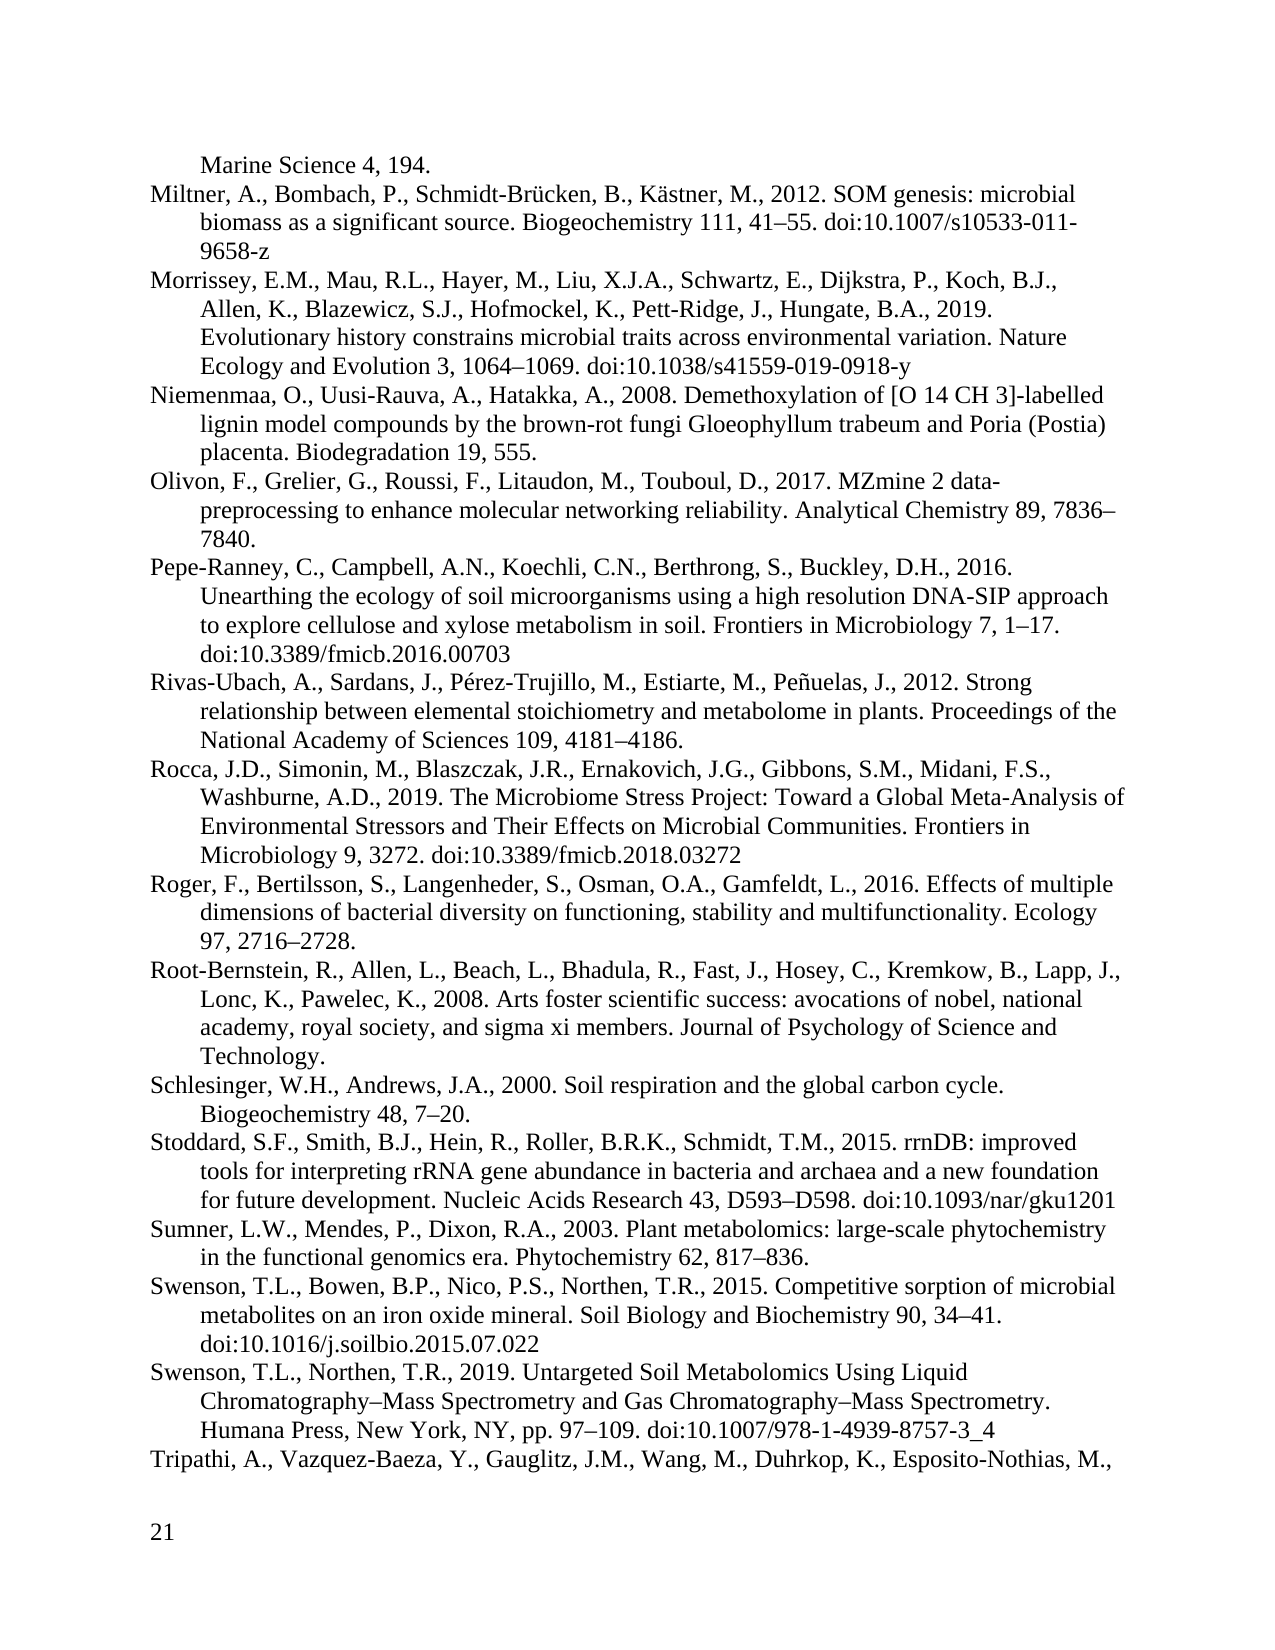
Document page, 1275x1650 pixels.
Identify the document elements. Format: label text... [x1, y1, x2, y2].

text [150, 1444, 1125, 1472]
text Roger, F., Bertilsson, S., Langenheder, S., Osman, O.A., Gamfeldt, L., 2016. Effects of multiple dimensions of bacterial diversity on functioning, stability and multifunctionality. Ecology 97, 2716–2728. [150, 869, 1125, 955]
text Pepe-Ranney, C., Campbell, A.N., Koechli, C.N., Berthrong, S., Buckley, D.H., 2016. Unearthing the ecology of soil microorganisms using a high resolution DNA-SIP approach to explore cellulose and xylose metabolism in soil. Frontiers in Microbiology 7, 1–17. doi:10.3389/fmicb.2016.00703 [150, 552, 1125, 667]
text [150, 150, 1125, 179]
text Swenson, T.L., Northen, T.R., 2019. Untargeted Soil Metabolomics Using Liquid Chromatography–Mass Spectrometry and Gas Chromatography–Mass Spectrometry. Humana Press, New York, NY, pp. 97–109. doi:10.1007/978-1-4939-8757-3_4 [150, 1357, 1125, 1444]
text Sumner, L.W., Mendes, P., Dixon, R.A., 2003. Plant metabolomics: large-scale phytochemistry in the functional genomics era. Phytochemistry 62, 817–836. [150, 1214, 1125, 1271]
text Stoddard, S.F., Smith, B.J., Hein, R., Roller, B.R.K., Schmidt, T.M., 2015. rrnDB: improved tools for interpreting rRNA gene abundance in bacteria and archaea and a new foundation for future development. Nucleic Acids Research 43, D593–D598. doi:10.1093/nar/gku1201 [150, 1127, 1125, 1214]
text Olivon, F., Grelier, G., Roussi, F., Litaudon, M., Touboul, D., 2017. MZmine 2 data-preprocessing to enhance molecular networking reliability. Analytical Chemistry 89, 7836–7840. [150, 466, 1125, 552]
text Miltner, A., Bombach, P., Schmidt-Brücken, B., Kästner, M., 2012. SOM genesis: microbial biomass as a significant source. Biogeochemistry 111, 41–55. doi:10.1007/s10533-011-9658-z [150, 179, 1125, 265]
text Rocca, J.D., Simonin, M., Blaszczak, J.R., Ernakovich, J.G., Gibbons, S.M., Midani, F.S., Washburne, A.D., 2019. The Microbiome Stress Project: Toward a Global Meta-Analysis of Environmental Stressors and Their Effects on Microbial Communities. Frontiers in Microbiology 9, 3272. doi:10.3389/fmicb.2018.03272 [150, 754, 1125, 869]
text Swenson, T.L., Bowen, B.P., Nico, P.S., Northen, T.R., 2015. Competitive sorption of microbial metabolites on an iron oxide mineral. Soil Biology and Biochemistry 90, 34–41. doi:10.1016/j.soilbio.2015.07.022 [150, 1271, 1125, 1357]
text Morrissey, E.M., Mau, R.L., Hayer, M., Liu, X.J.A., Schwartz, E., Dijkstra, P., Koch, B.J., Allen, K., Blazewicz, S.J., Hofmockel, K., Pett-Ridge, J., Hungate, B.A., 2019. Evolutionary history constrains microbial traits across environmental variation. Nature Ecology and Evolution 3, 1064–1069. doi:10.1038/s41559-019-0918-y [150, 265, 1125, 380]
text Schlesinger, W.H., Andrews, J.A., 2000. Soil respiration and the global carbon cycle. Biogeochemistry 48, 7–20. [150, 1070, 1125, 1127]
text Rivas-Ubach, A., Sardans, J., Pérez-Trujillo, M., Estiarte, M., Peñuelas, J., 2012. Strong relationship between elemental stoichiometry and metabolome in plants. Proceedings of the National Academy of Sciences 109, 4181–4186. [150, 667, 1125, 754]
text Root-Bernstein, R., Allen, L., Beach, L., Bhadula, R., Fast, J., Hosey, C., Kremkow, B., Lapp, J., Lonc, K., Pawelec, K., 2008. Arts foster scientific success: avocations of nobel, national academy, royal society, and sigma xi members. Journal of Psychology of Science and Technology. [150, 955, 1125, 1070]
text Niemenmaa, O., Uusi-Rauva, A., Hatakka, A., 2008. Demethoxylation of [O 14 CH 3]-labelled lignin model compounds by the brown-rot fungi Gloeophyllum trabeum and Poria (Postia) placenta. Biodegradation 19, 555. [150, 380, 1125, 466]
